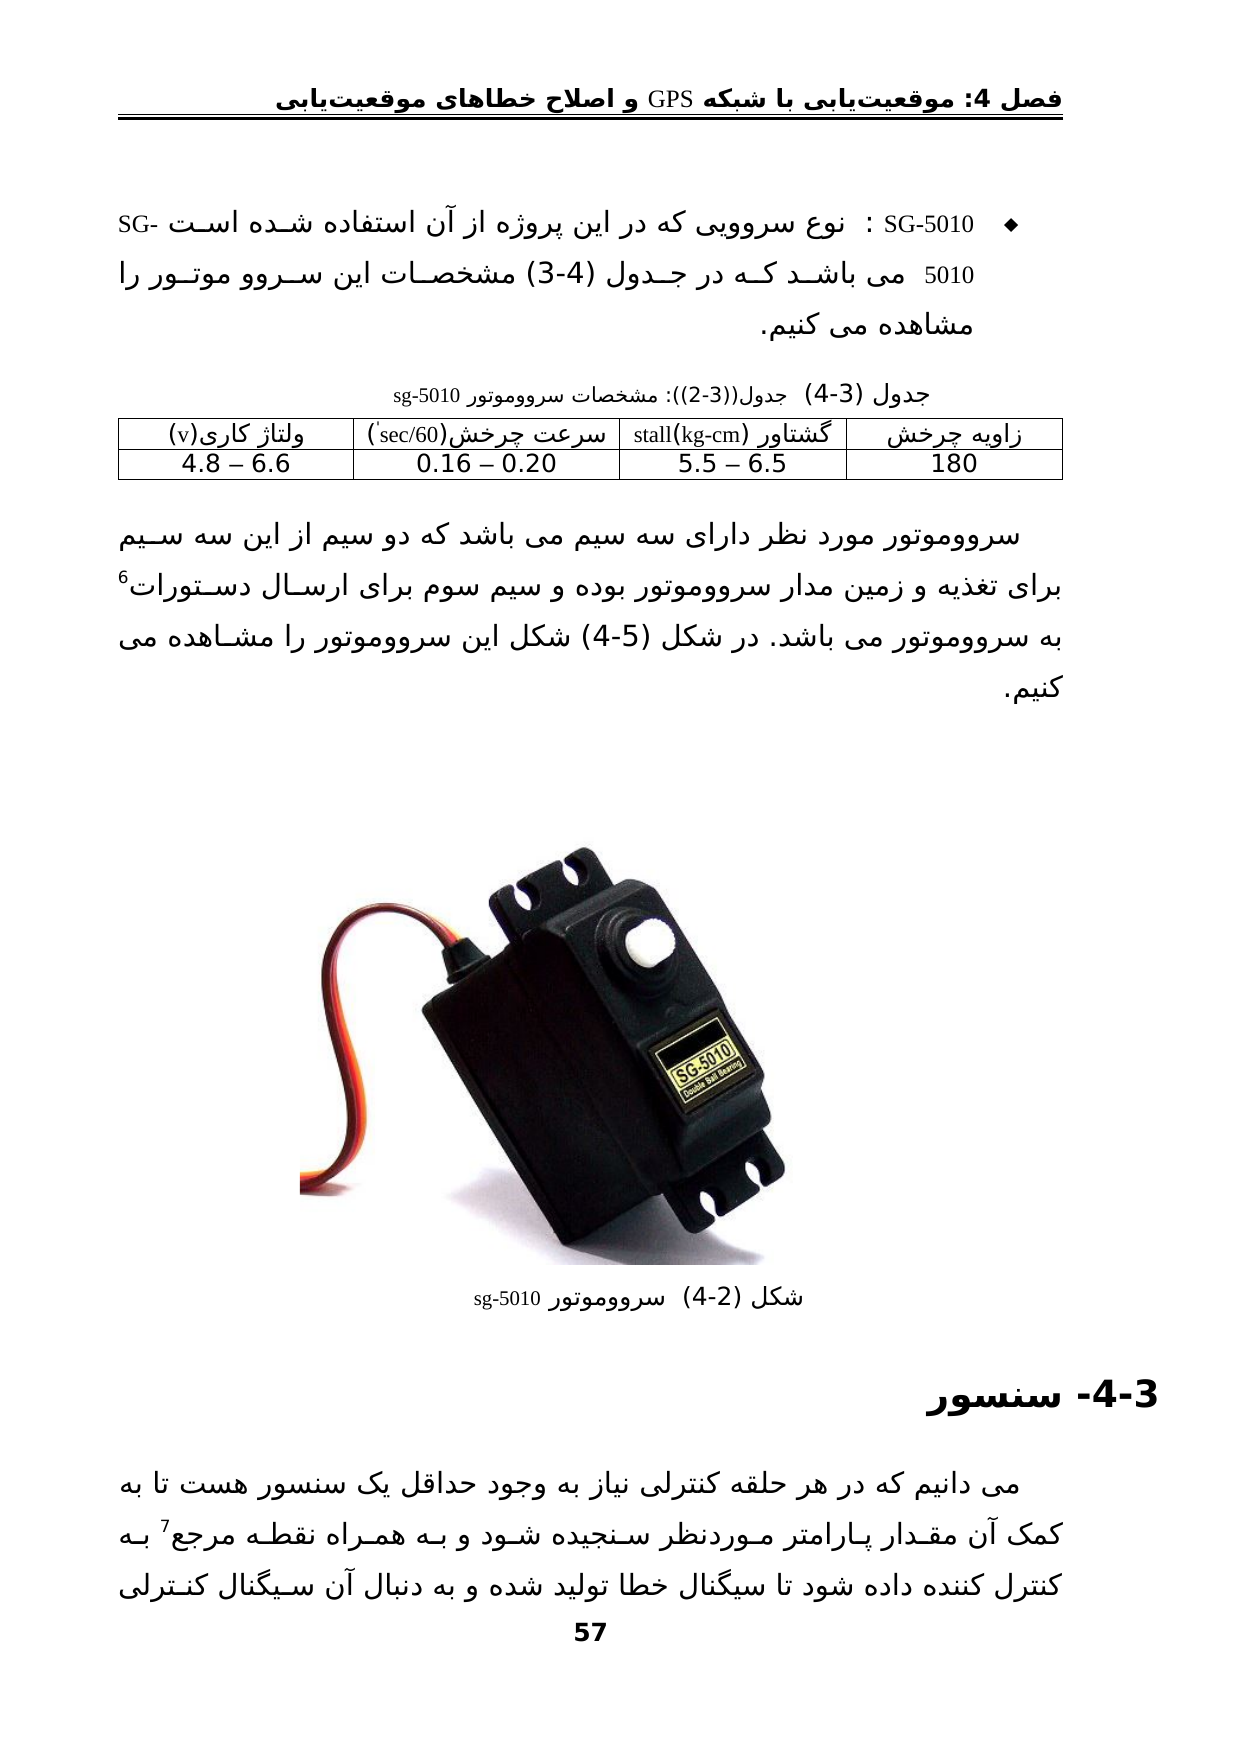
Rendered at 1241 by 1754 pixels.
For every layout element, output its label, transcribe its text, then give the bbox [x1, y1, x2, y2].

text سرووموتور sg-5010 [118, 1285, 1063, 1310]
text سنسور [118, 1373, 1063, 1416]
text سرووموتور مورد نظر دارای سه سیم می باشد که دو سیم از این سه سیم برای تغذیه و زمین مدار سرووموتور بوده و سیم سوم برای ارسال دستورات6 به سرووموتور می باشد. در شکل (5-4) شکل این سرووموتور را مشاهده می کنیم. [118, 517, 1063, 704]
table_cell 180 [847, 450, 1062, 479]
table_header سرعت چرخش(sec/60') [354, 419, 619, 448]
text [118, 1466, 1063, 1602]
table_cell 6.5 – 5.5 [620, 450, 846, 479]
text جدول((3-2)): مشخصات سرووموتور sg-5010 [118, 383, 1063, 408]
table_header گشتاور (kg-cm)stall [620, 419, 846, 448]
table_cell 0.20 – 0.16 [354, 450, 619, 479]
picture [299, 832, 882, 1265]
text SG-5010 : نوع سروویی که در این پروژه از آن استفاده شده است SG-5010 می باشد که در جدول (4-3) مشخصات این سروو موتور را مشاهده می کنیم. [118, 205, 1004, 341]
table_header ولتاژ کاری(v) [119, 419, 353, 448]
table_cell 6.6 – 4.8 [119, 450, 353, 479]
table_header زاویه چرخش [847, 419, 1062, 448]
